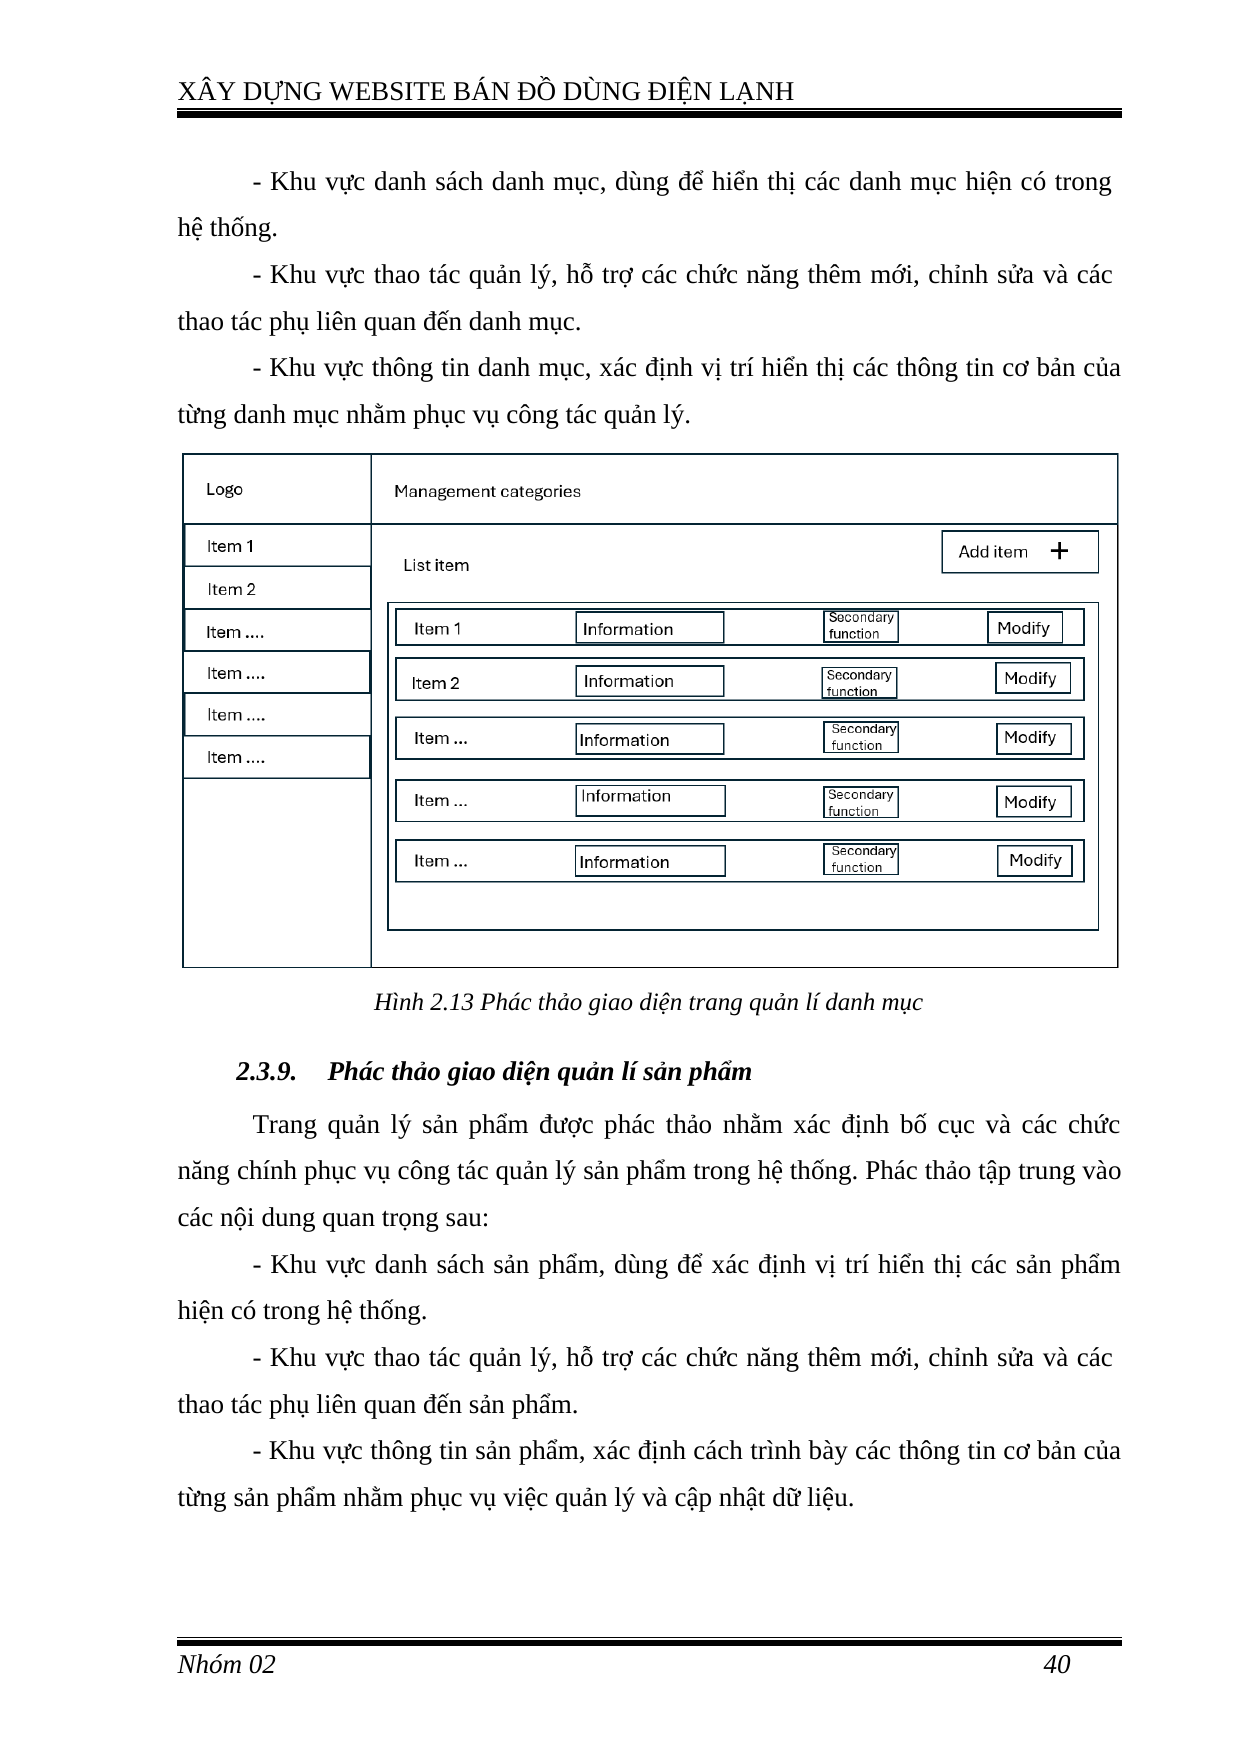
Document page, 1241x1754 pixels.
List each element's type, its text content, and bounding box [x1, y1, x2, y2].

text Hình 2.13 Phác thảo giao diện trang quản lí danh mục [177, 987, 1122, 1016]
text Trang quản lý sản phẩm được phác thảo nhằm xác định bố cục và các chức năng chính phục vụ công tác quản lý sản phẩm trong hệ thống. Phác thảo tập trung vào các nội dung quan trọng sau: [177, 1108, 1122, 1232]
text - Khu vực thông tin danh mục, xác định vị trí hiển thị các thông tin cơ bản của từng danh mục nhằm phục vụ công tác quản lý. [177, 351, 1122, 429]
text - Khu vực danh sách sản phẩm, dùng để xác định vị trí hiển thị các sản phẩm hiện có trong hệ thống. [177, 1248, 1122, 1326]
subtitle Phác thảo giao diện quản lí sản phẩm [177, 1055, 1122, 1086]
text - Khu vực thao tác quản lý, hỗ trợ các chức năng thêm mới, chỉnh sửa và các thao tác phụ liên quan đến danh mục. [177, 258, 1122, 336]
picture [177, 444, 1123, 972]
text - Khu vực thao tác quản lý, hỗ trợ các chức năng thêm mới, chỉnh sửa và các thao tác phụ liên quan đến sản phẩm. [177, 1341, 1122, 1419]
text - Khu vực danh sách danh mục, dùng để hiển thị các danh mục hiện có trong hệ thống. [177, 165, 1122, 243]
text - Khu vực thông tin sản phẩm, xác định cách trình bày các thông tin cơ bản của từng sản phẩm nhằm phục vụ việc quản lý và cập nhật dữ liệu. [177, 1434, 1122, 1512]
